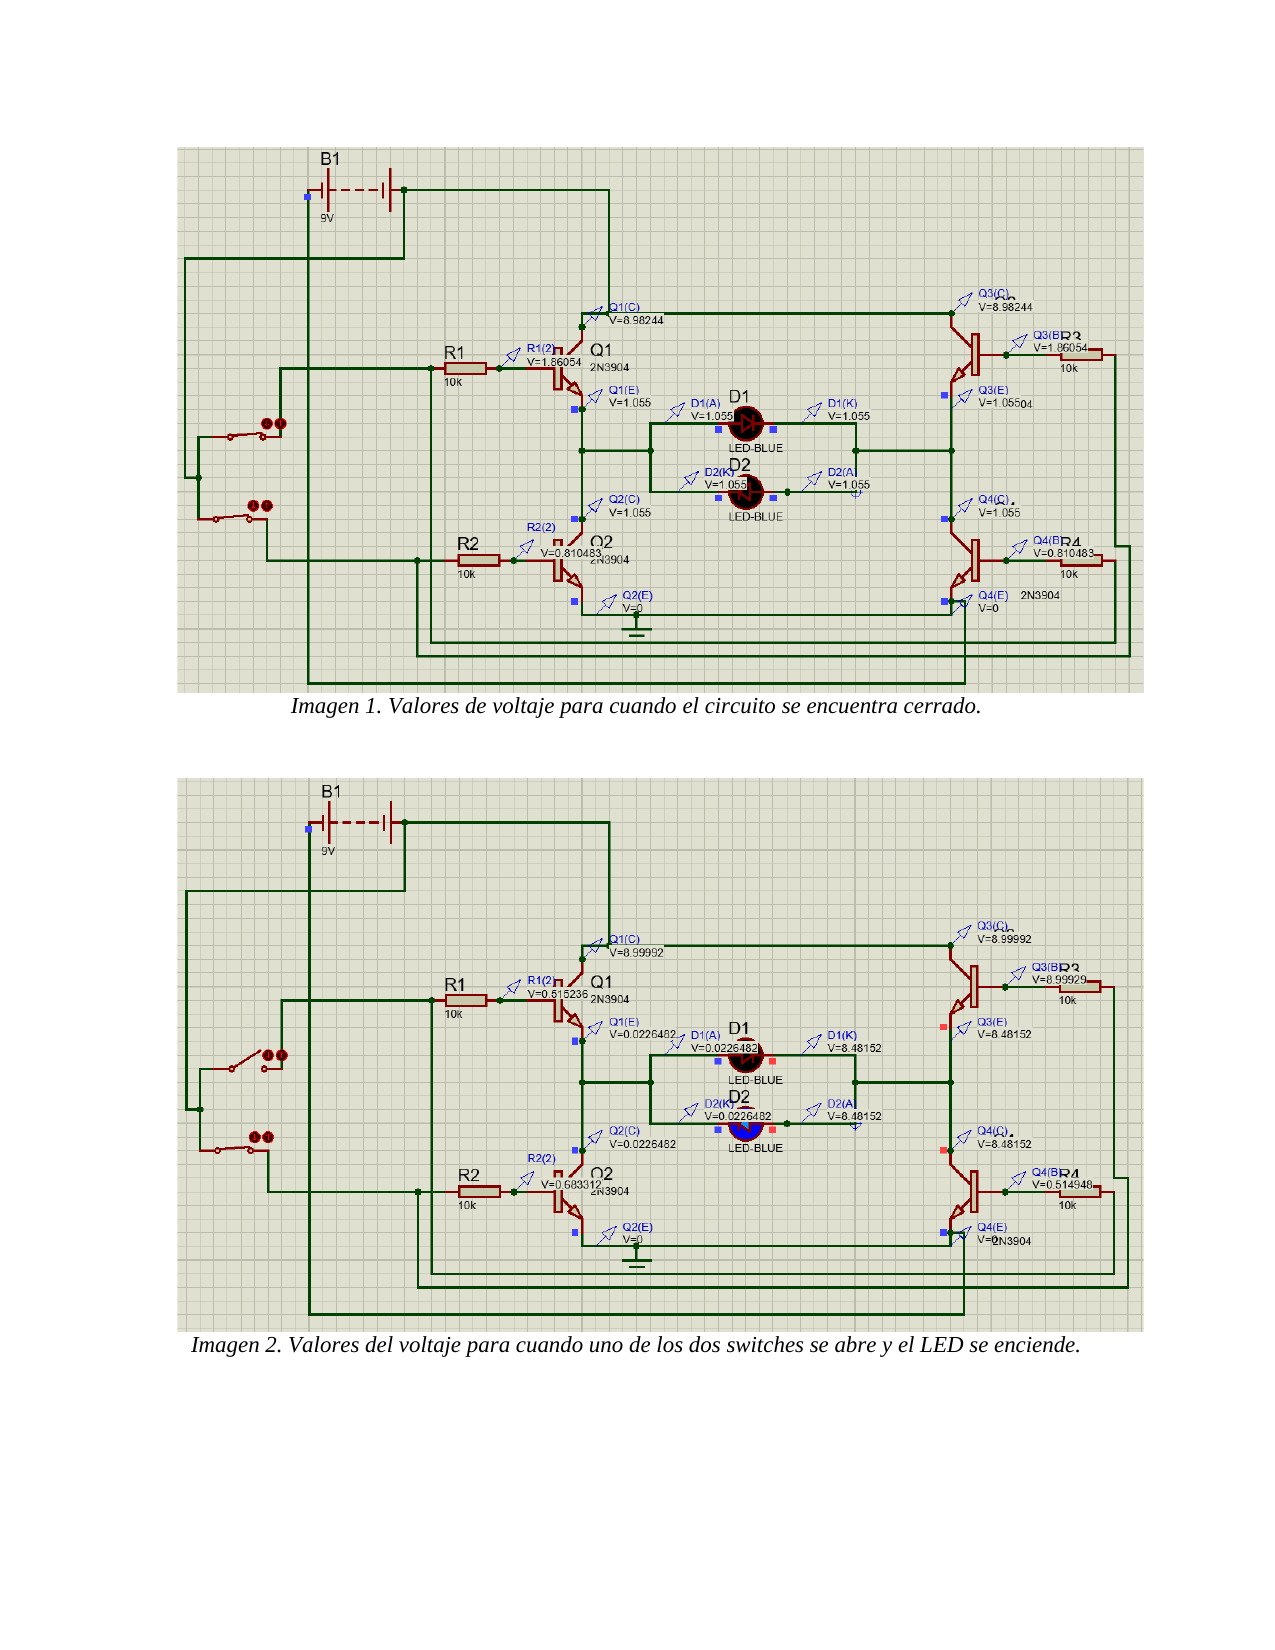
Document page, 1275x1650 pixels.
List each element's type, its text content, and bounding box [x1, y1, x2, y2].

picture [177, 147, 1144, 693]
text Imagen 1. Valores de voltaje para cuando el circuito se encuentra cerrado. [177, 693, 1098, 719]
picture [177, 778, 1144, 1332]
text Imagen 2. Valores del voltaje para cuando uno de los dos switches se abre y el LED se enciende. [177, 1332, 1098, 1358]
